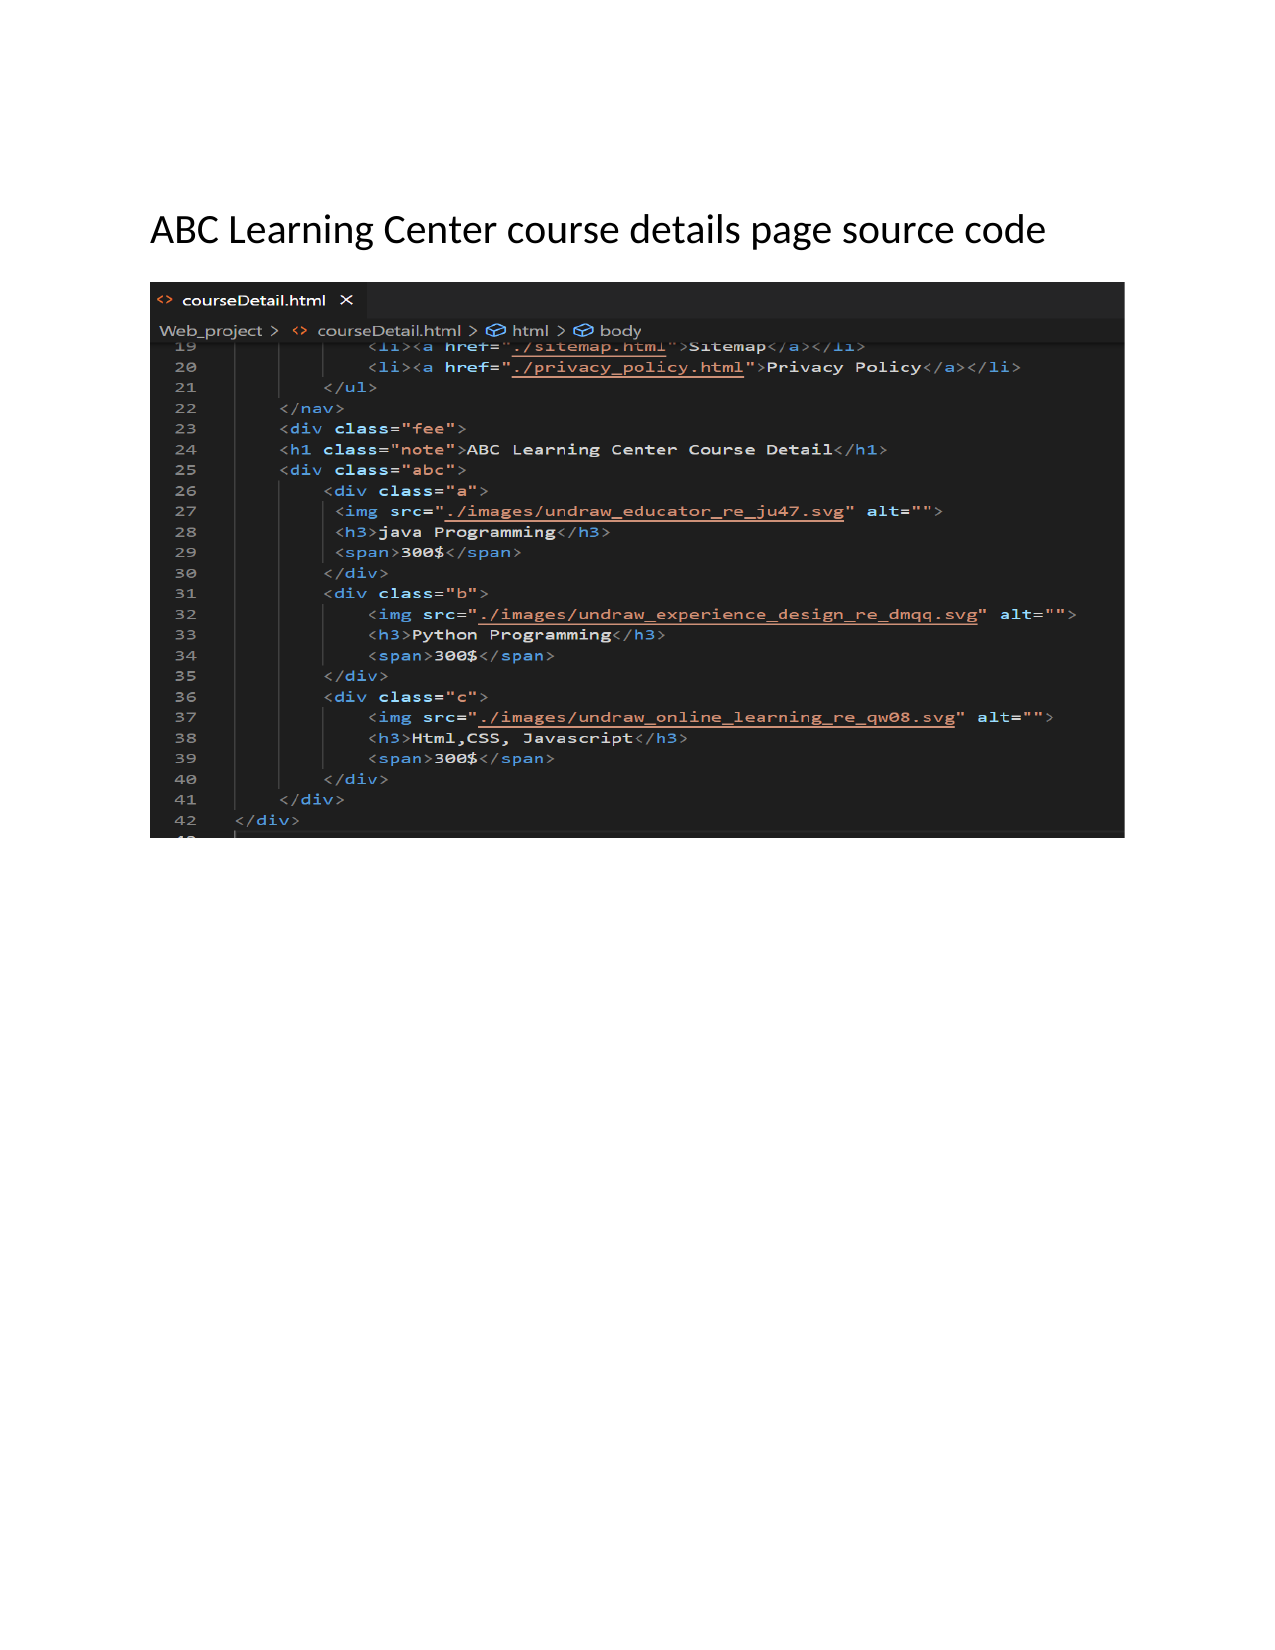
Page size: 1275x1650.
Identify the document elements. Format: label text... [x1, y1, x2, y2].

text ABC Learning Center course details page source code [150, 203, 1125, 254]
picture [150, 282, 1125, 838]
